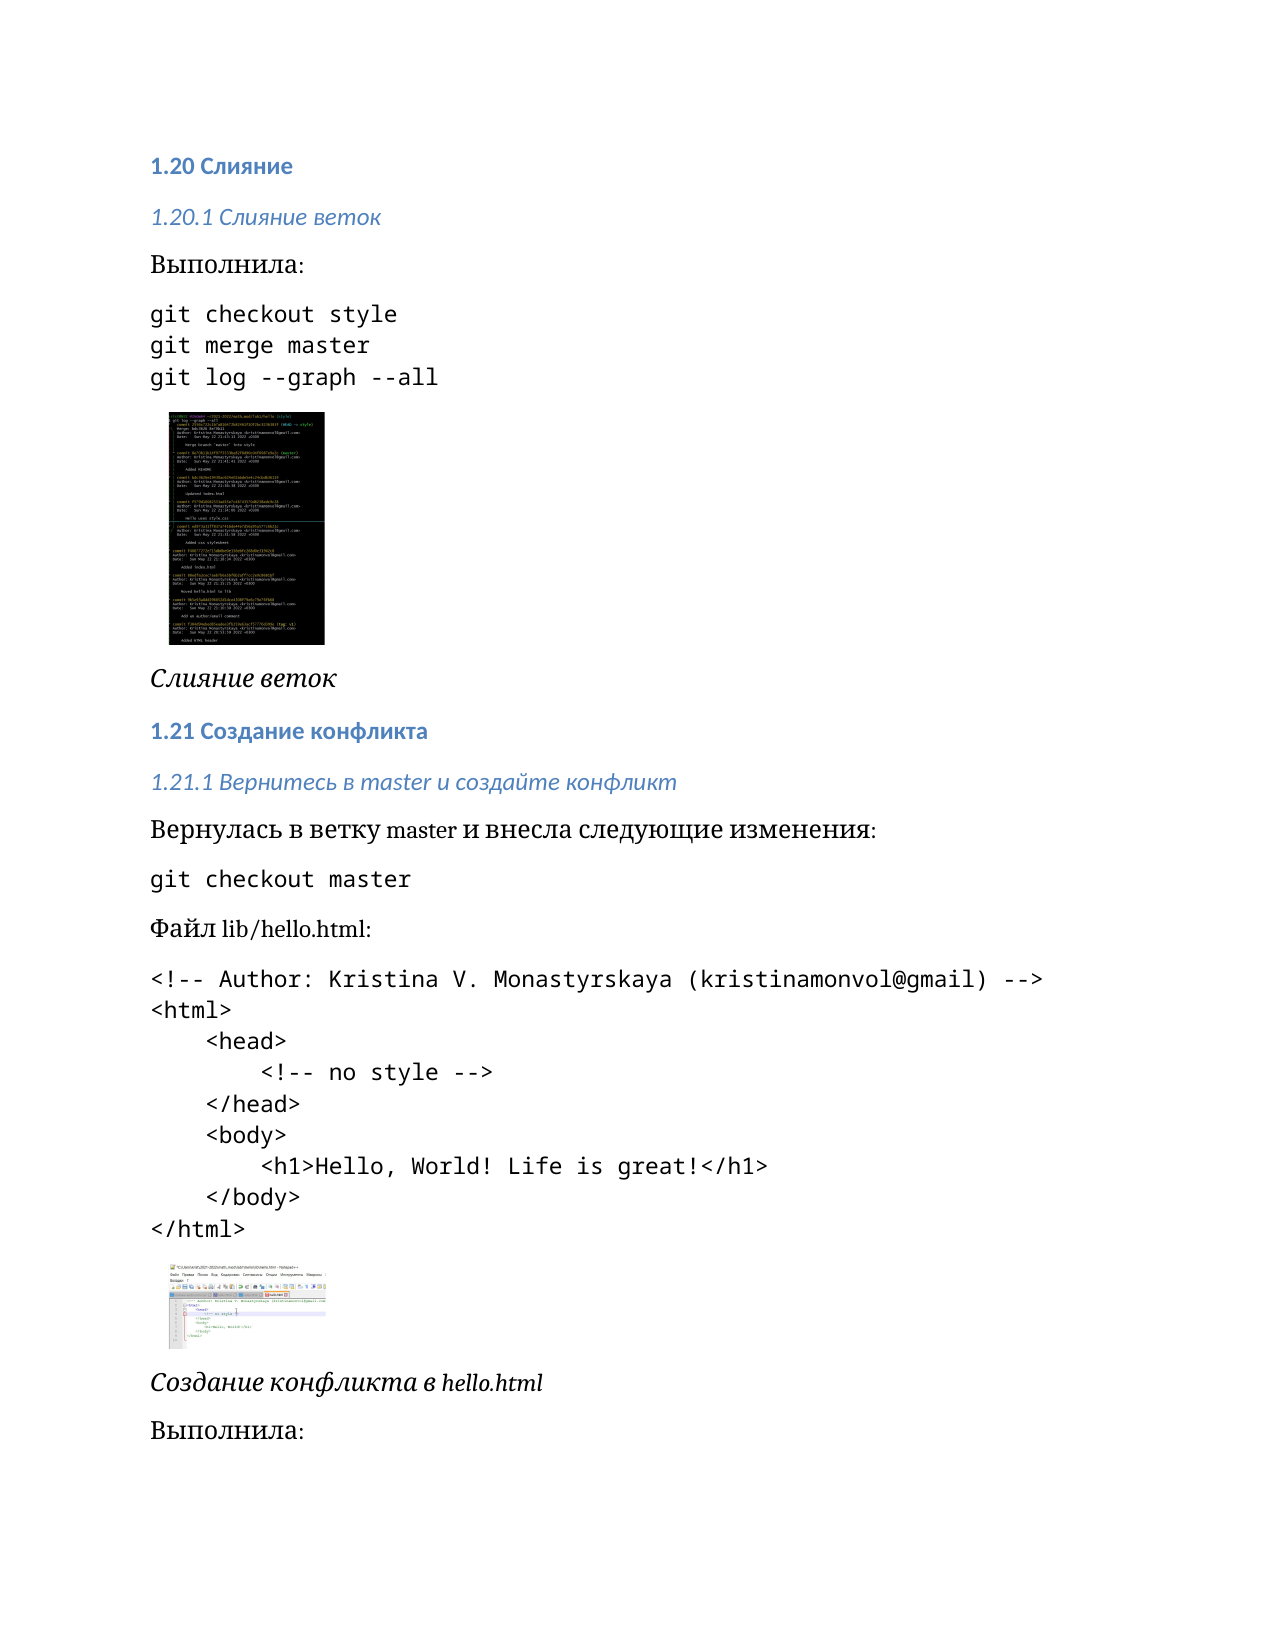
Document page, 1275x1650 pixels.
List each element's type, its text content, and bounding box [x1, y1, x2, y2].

text Слияние веток [150, 665, 1125, 694]
text Файл lib/hello.html: [150, 915, 1125, 944]
picture [168, 412, 325, 645]
subtitle 1.21.1 Вернитесь в master и создайте конфликт [150, 766, 1125, 797]
text Вернулась в ветку master и внесла следующие изменения: [150, 816, 1125, 844]
text <!-- Author: Kristina V. Monastyrskaya (kristinamonvol@gmail) --> <html> <head> <!-- no style --> </head> <body> <h1>Hello, World! Life is great!</h1> </body> </html> [150, 963, 1125, 1244]
subtitle 1.20 Слияние [150, 150, 1125, 181]
text Выполнила: [150, 1417, 1125, 1446]
text git checkout style git merge master git log --graph --all [150, 298, 1125, 392]
subtitle 1.21 Создание конфликта [150, 715, 1125, 745]
text Создание конфликта в hello.html [150, 1369, 1125, 1398]
text Выполнила: [150, 251, 1125, 279]
subtitle 1.20.1 Слияние веток [150, 201, 1125, 232]
picture [168, 1264, 326, 1349]
text git checkout master [150, 863, 1125, 894]
